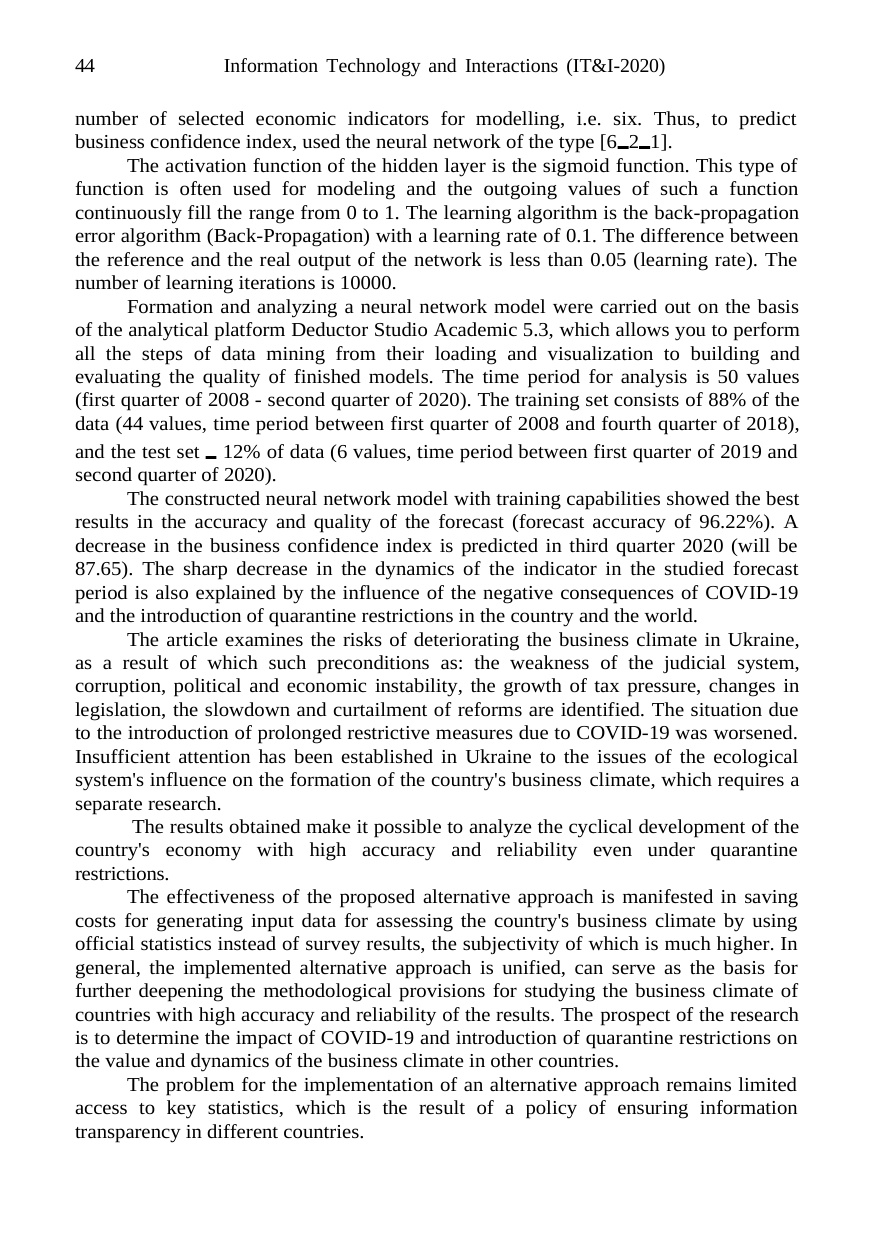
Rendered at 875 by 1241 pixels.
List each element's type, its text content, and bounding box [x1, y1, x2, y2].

text The results obtained make it possible to analyze the cyclical development of the country's economy with high accuracy and reliability even under quarantine restrictions. [75, 815, 799, 885]
text The article examines the risks of deteriorating the business climate in Ukraine, as a result of which such preconditions as: the weakness of the judicial system, corruption, political and economic instability, the growth of tax pressure, changes in legislation, the slowdown and curtailment of reforms are identified. The situation due to the introduction of prolonged restrictive measures due to COVID-19 was worsened. Insufficient attention has been established in Ukraine to the issues of the ecological system's influence on the formation of the country's business climate, which requires a separate research. [75, 627, 799, 814]
text Formation and analyzing a neural network model were carried out on the basis of the analytical platform Deductor Studio Academic 5.3, which allows you to perform all the steps of data mining from their loading and visualization to building and evaluating the quality of finished models. The time period for analysis is 50 values (first quarter of 2008 - second quarter of 2020). The training set consists of 88% of the data (44 values, time period between first quarter of 2008 and fourth quarter of 2018), and the test set 12% of data (6 values, time period between first quarter of 2019 and second quarter of 2020). [75, 294, 800, 486]
text The constructed neural network model with training capabilities showed the best results in the accuracy and quality of the forecast (forecast accuracy of 96.22%). A decrease in the business confidence index is predicted in third quarter 2020 (will be 87.65). The sharp decrease in the dynamics of the indicator in the studied forecast period is also explained by the influence of the negative consequences of COVID-19 and the introduction of quarantine restrictions in the country and the world. [75, 487, 799, 627]
text number of selected economic indicators for modelling, i.e. six. Thus, to predict business confidence index, used the neural network of the type [621]. [75, 107, 798, 153]
text The problem for the implementation of an alternative approach remains limited access to key statistics, which is the result of a policy of ensuring information transparency in different countries. [75, 1073, 798, 1142]
text The effectiveness of the proposed alternative approach is manifested in saving costs for generating input data for assessing the country's business climate by using official statistics instead of survey results, the subjectivity of which is much higher. In general, the implemented alternative approach is unified, can serve as the basis for further deepening the methodological provisions for studying the business climate of countries with high accuracy and reliability of the results. The prospect of the research is to determine the impact of COVID-19 and introduction of quarantine restrictions on the value and dynamics of the business climate in other countries. [75, 885, 799, 1072]
text The activation function of the hidden layer is the sigmoid function. This type of function is often used for modeling and the outgoing values of such a function continuously fill the range from 0 to 1. The learning algorithm is the back-propagation error algorithm (Back-Propagation) with a learning rate of 0.1. The difference between the reference and the real output of the network is less than 0.05 (learning rate). The number of learning iterations is 10000. [75, 154, 799, 294]
